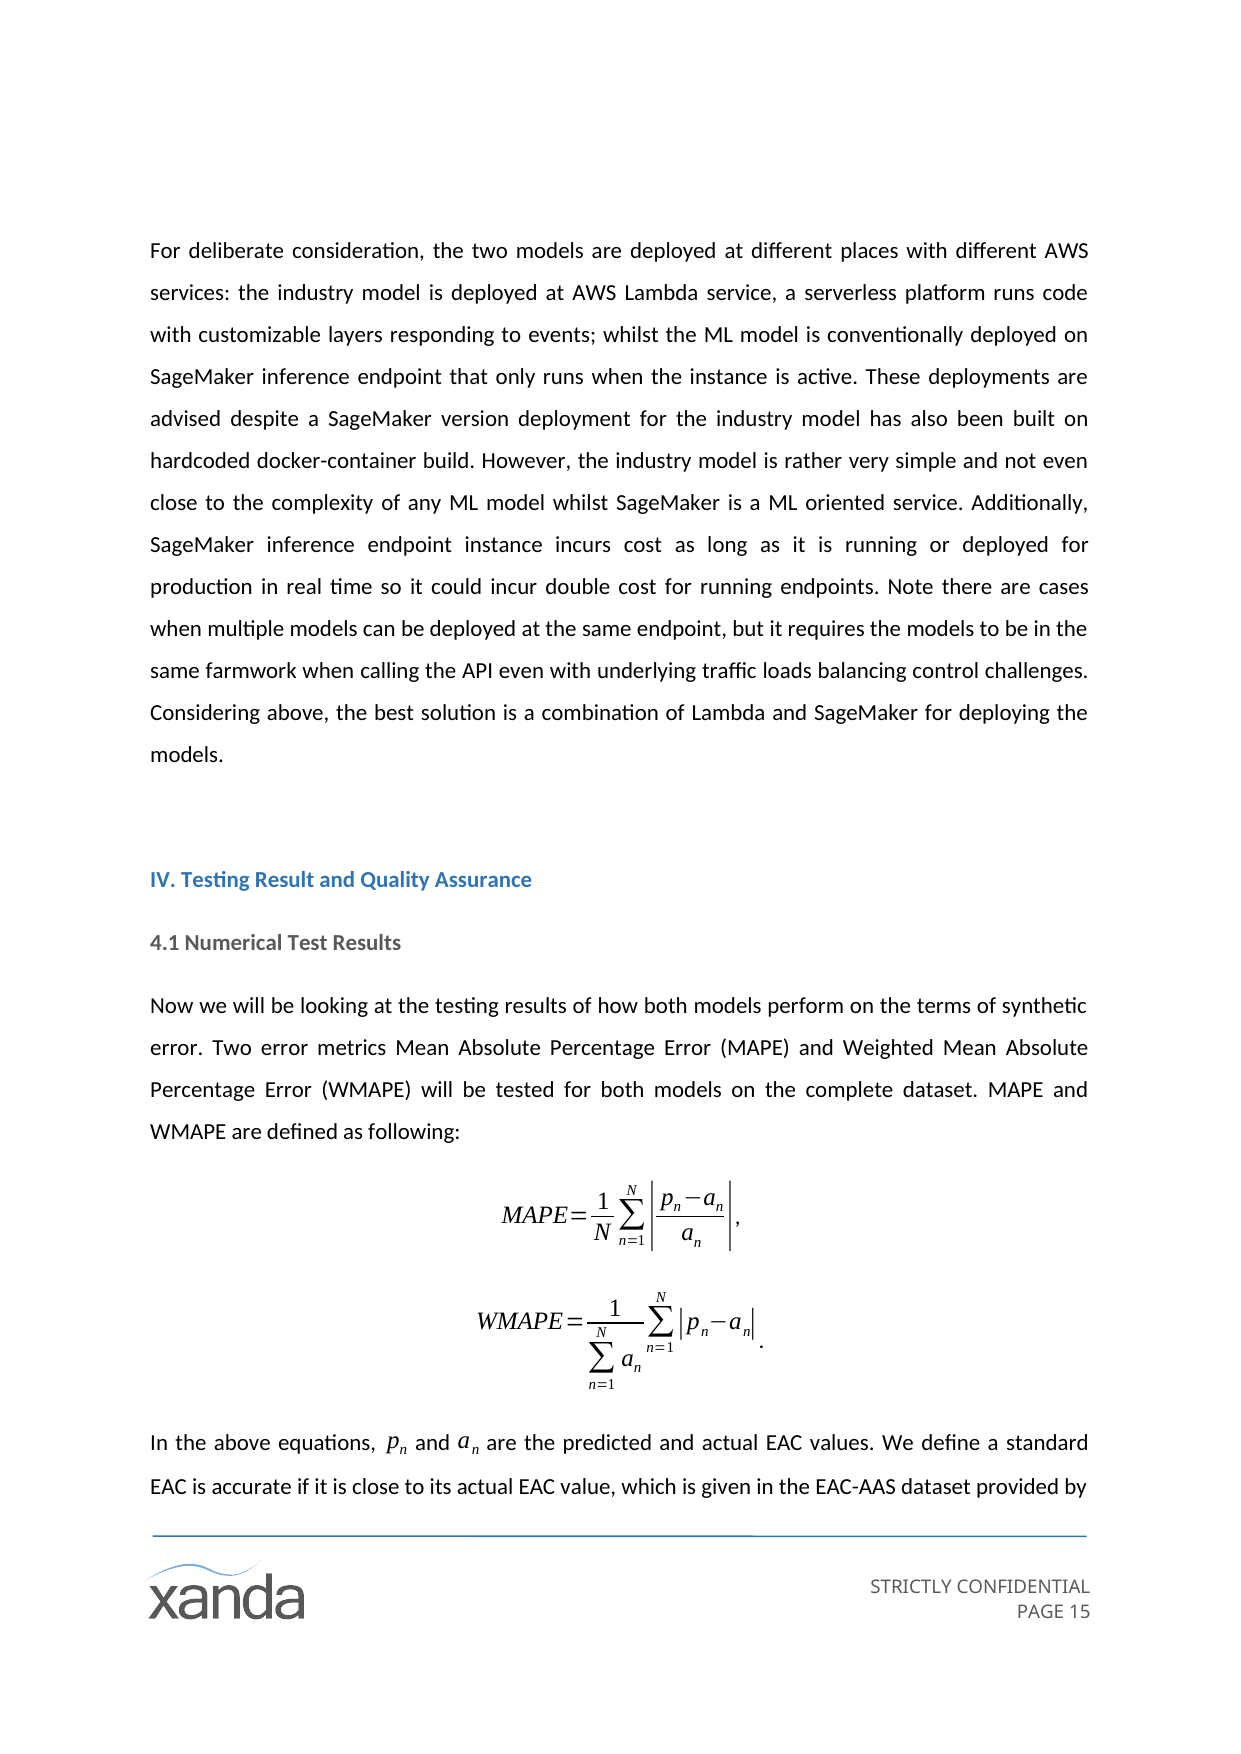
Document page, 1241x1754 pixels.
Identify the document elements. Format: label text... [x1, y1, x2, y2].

text . [150, 1288, 1090, 1392]
text 4.1 Numerical Test Results [150, 928, 1090, 956]
text IV. Testing Result and Quality Assurance [150, 866, 1090, 894]
text Now we will be looking at the testing results of how both models perform on the terms of synthetic error. Two error metrics Mean Absolute Percentage Error (MAPE) and Weighted Mean Absolute Percentage Error (WMAPE) will be tested for both models on the complete dataset. MAPE and WMAPE are defined as following: [150, 991, 1090, 1145]
picture [142, 1558, 311, 1628]
text , [150, 1180, 1090, 1253]
text For deliberate consideration, the two models are deployed at different places with different AWS services: the industry model is deployed at AWS Lambda service, a serverless platform runs code with customizable layers responding to events; whilst the ML model is conventionally deployed on SageMaker inference endpoint that only runs when the instance is active. These deployments are advised despite a SageMaker version deployment for the industry model has also been built on hardcoded docker-container build. However, the industry model is rather very simple and not even close to the complexity of any ML model whilst SageMaker is a ML oriented service. Additionally, SageMaker inference endpoint instance incurs cost as long as it is running or deployed for production in real time so it could incur double cost for running endpoints. Note there are cases when multiple models can be deployed at the same endpoint, but it requires the models to be in the same farmwork when calling the API even with underlying traffic loads balancing control challenges. Considering above, the best solution is a combination of Lambda and SageMaker for deploying the models. [150, 236, 1090, 768]
